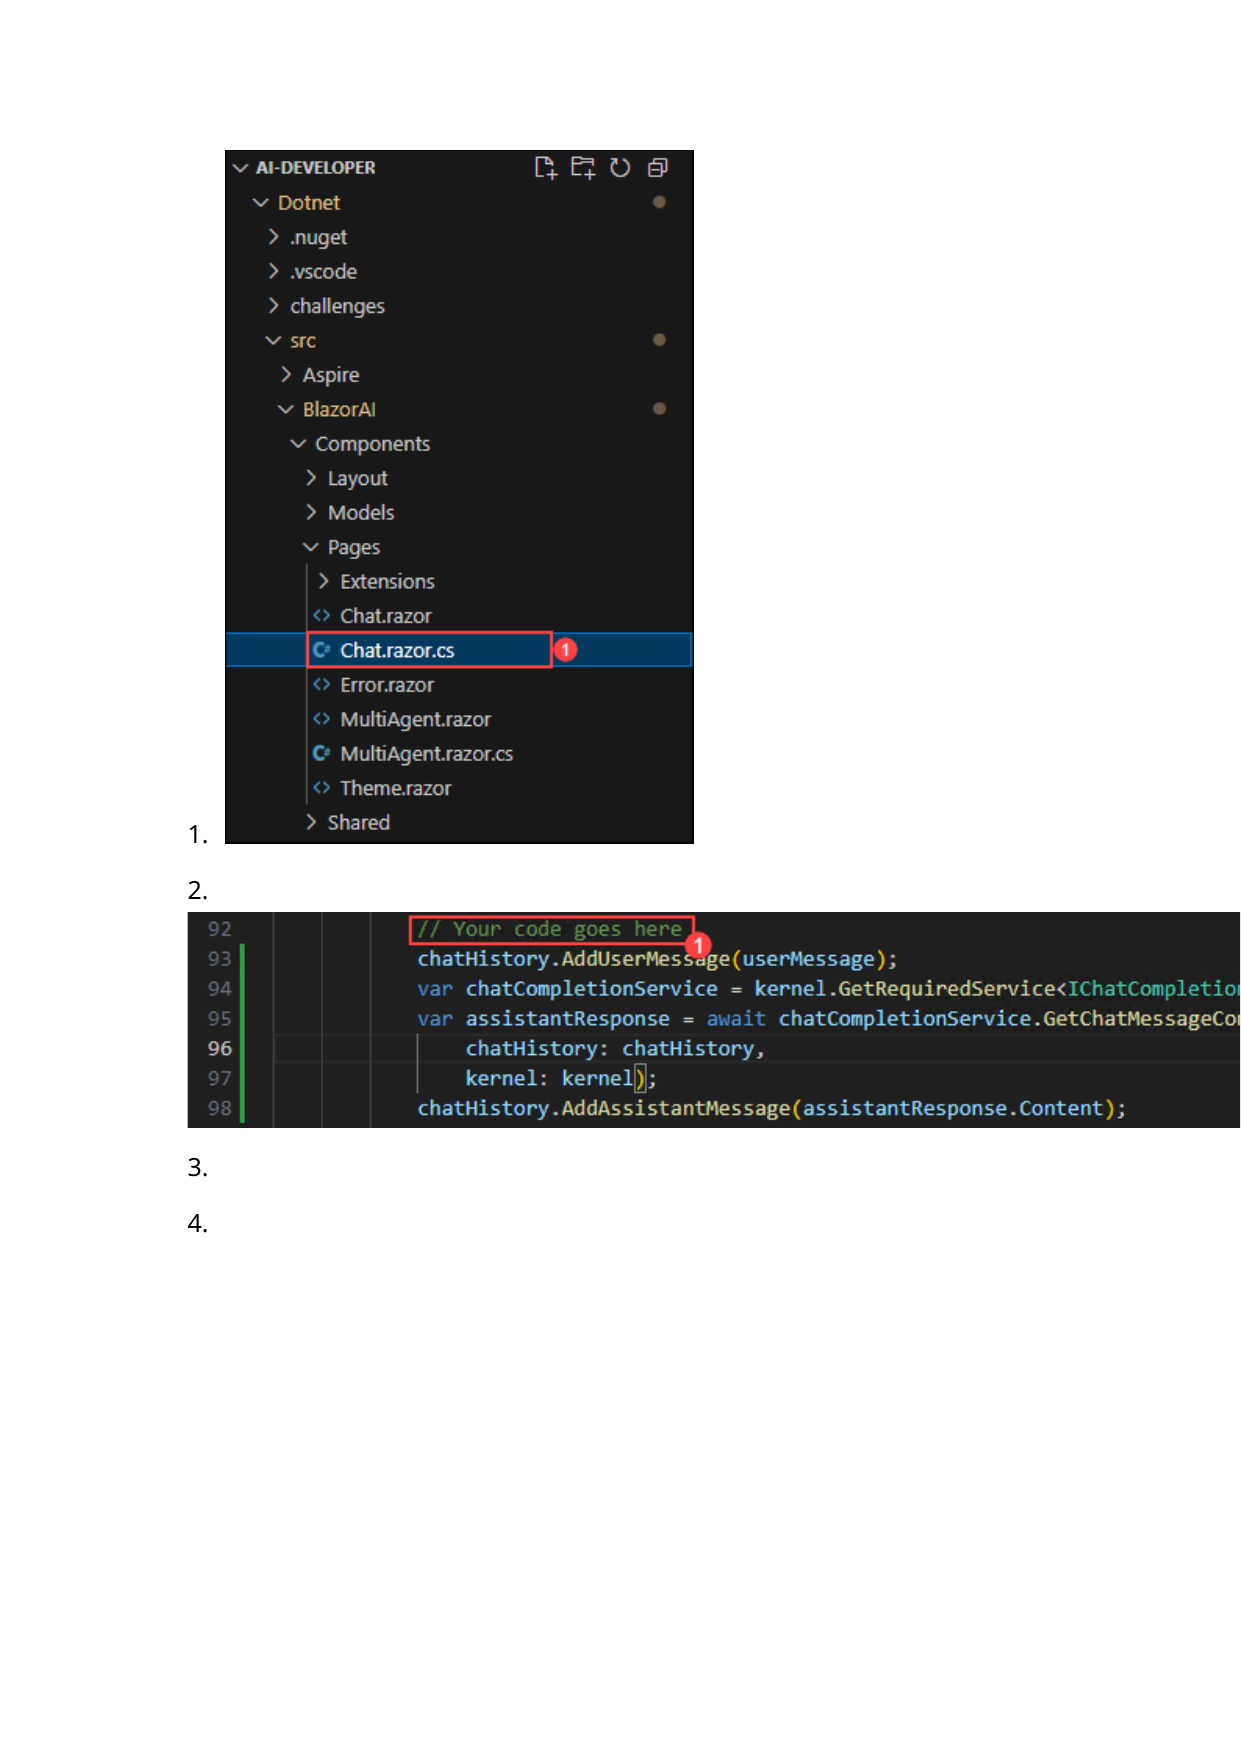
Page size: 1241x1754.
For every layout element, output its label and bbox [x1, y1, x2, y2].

picture [187, 912, 1241, 1128]
picture [225, 150, 694, 844]
